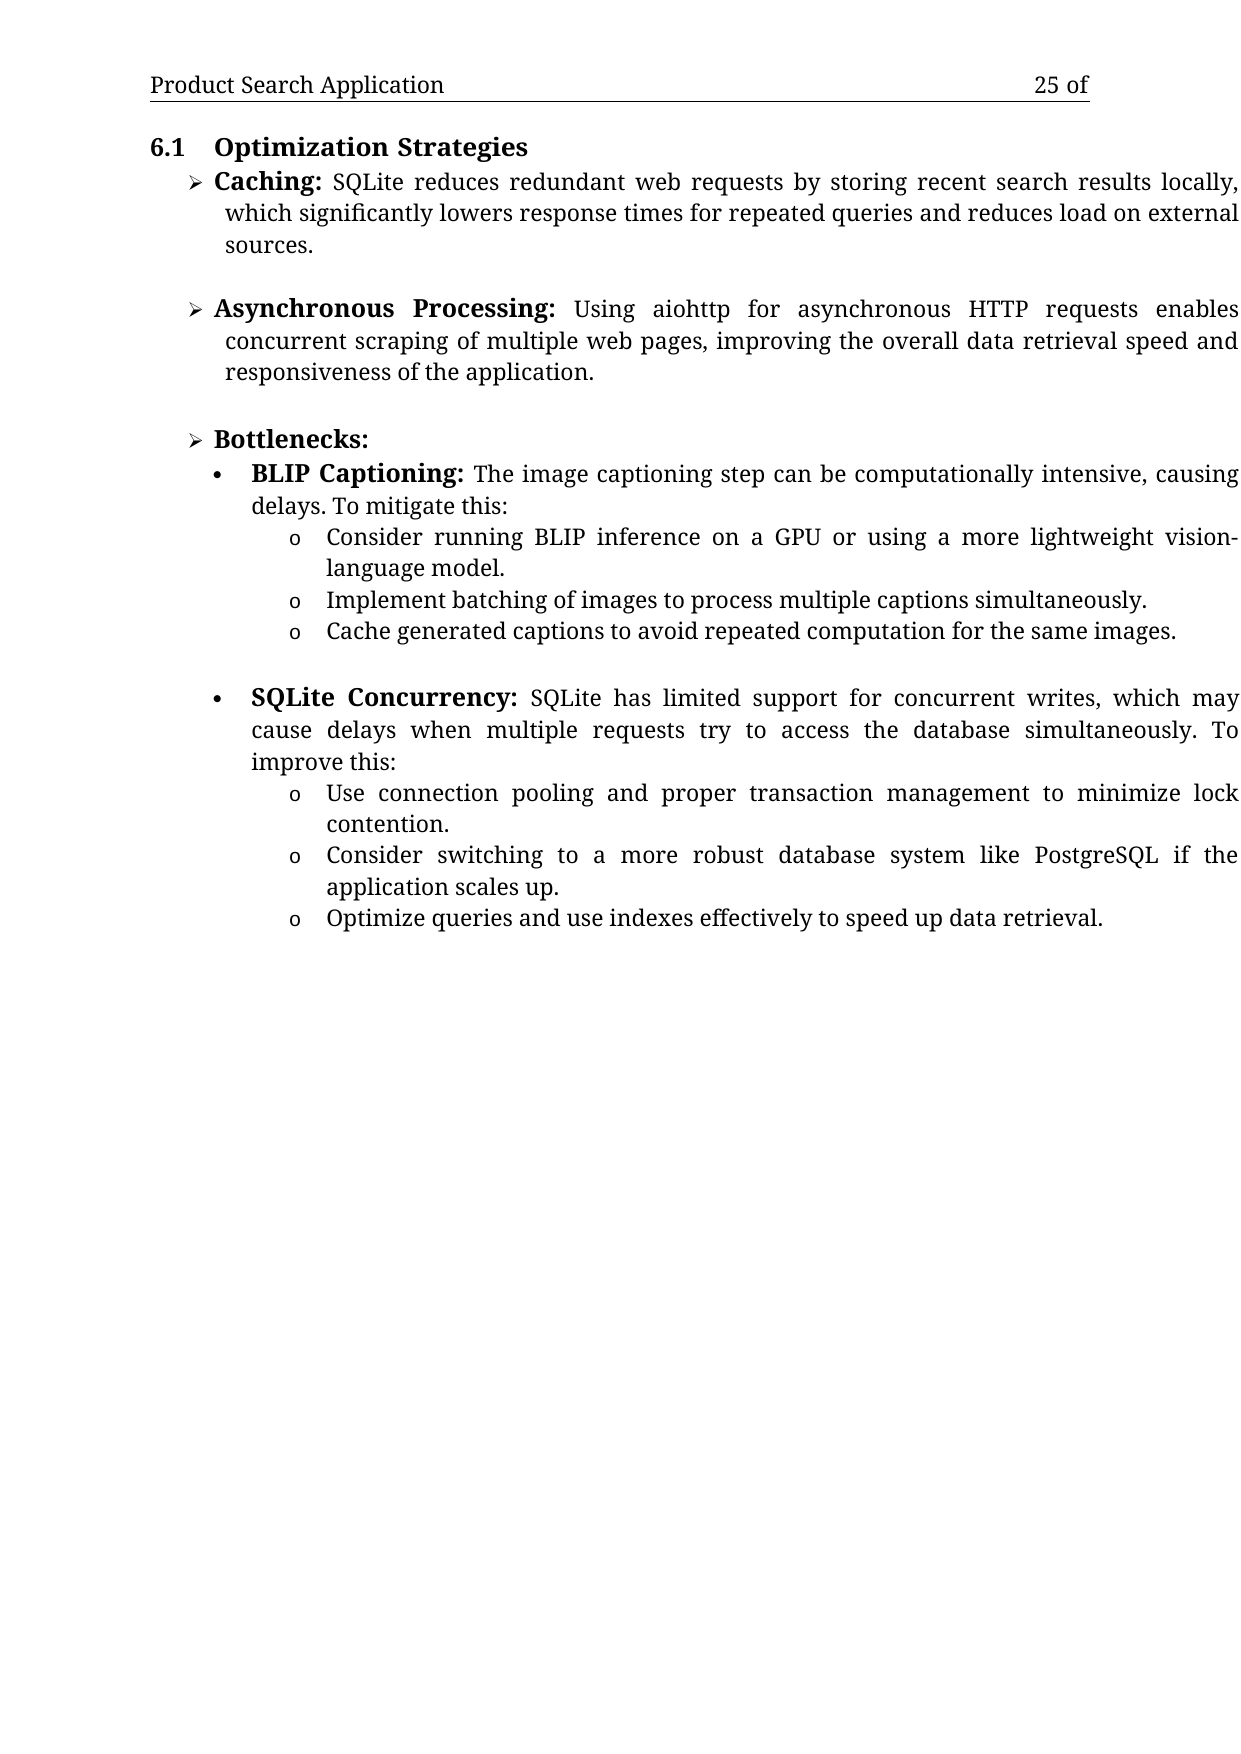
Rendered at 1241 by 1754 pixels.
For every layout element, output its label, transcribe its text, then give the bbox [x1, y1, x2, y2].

subtitle SQLite Concurrency: SQLite has limited support for concurrent writes, which may cause delays when multiple requests try to access the database simultaneously. To improve this: [213, 680, 1240, 777]
subtitle Cache generated captions to avoid repeated computation for the same images. [288, 615, 1240, 646]
subtitle Optimization Strategies [150, 129, 1240, 163]
subtitle Caching: SQLite reduces redundant web requests by storing recent search results locally, which significantly lowers response times for repeated queries and reduces load on external sources. [187, 163, 1240, 260]
subtitle Consider switching to a more robust database system like PostgreSQL if the application scales up. [288, 839, 1240, 902]
subtitle Use connection pooling and proper transaction management to minimize lock contention. [288, 777, 1240, 839]
subtitle Optimize queries and use indexes effectively to speed up data retrieval. [288, 902, 1240, 933]
subtitle Asynchronous Processing: Using aiohttp for asynchronous HTTP requests enables concurrent scraping of multiple web pages, improving the overall data retrieval speed and responsiveness of the application. [187, 291, 1240, 388]
subtitle Bottlenecks: [187, 422, 1240, 456]
subtitle Consider running BLIP inference on a GPU or using a more lightweight vision-language model. [288, 521, 1240, 583]
subtitle Implement batching of images to process multiple captions simultaneously. [288, 583, 1240, 615]
subtitle BLIP Captioning: The image captioning step can be computationally intensive, causing delays. To mitigate this: [213, 456, 1240, 521]
